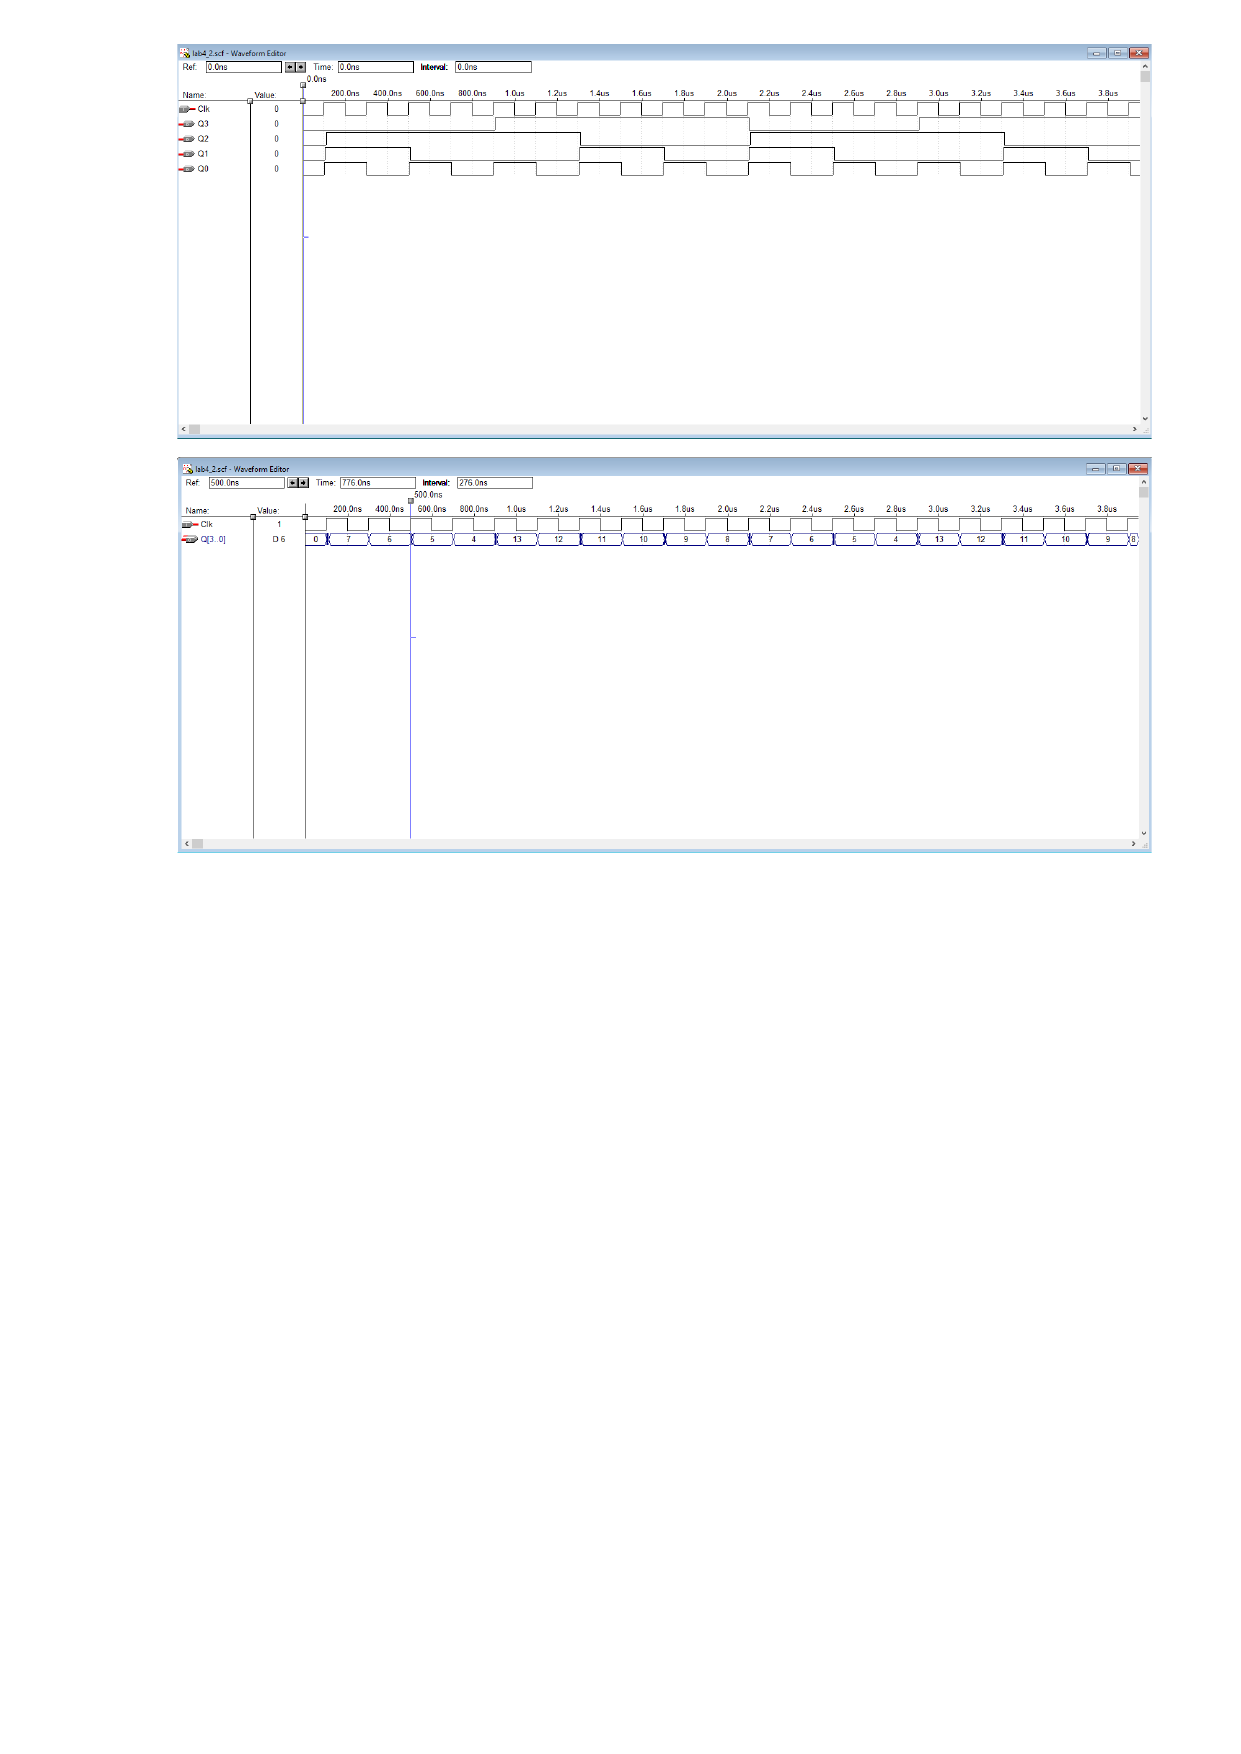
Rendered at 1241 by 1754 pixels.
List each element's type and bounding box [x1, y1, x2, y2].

picture [177, 44, 1152, 439]
picture [177, 457, 1152, 853]
